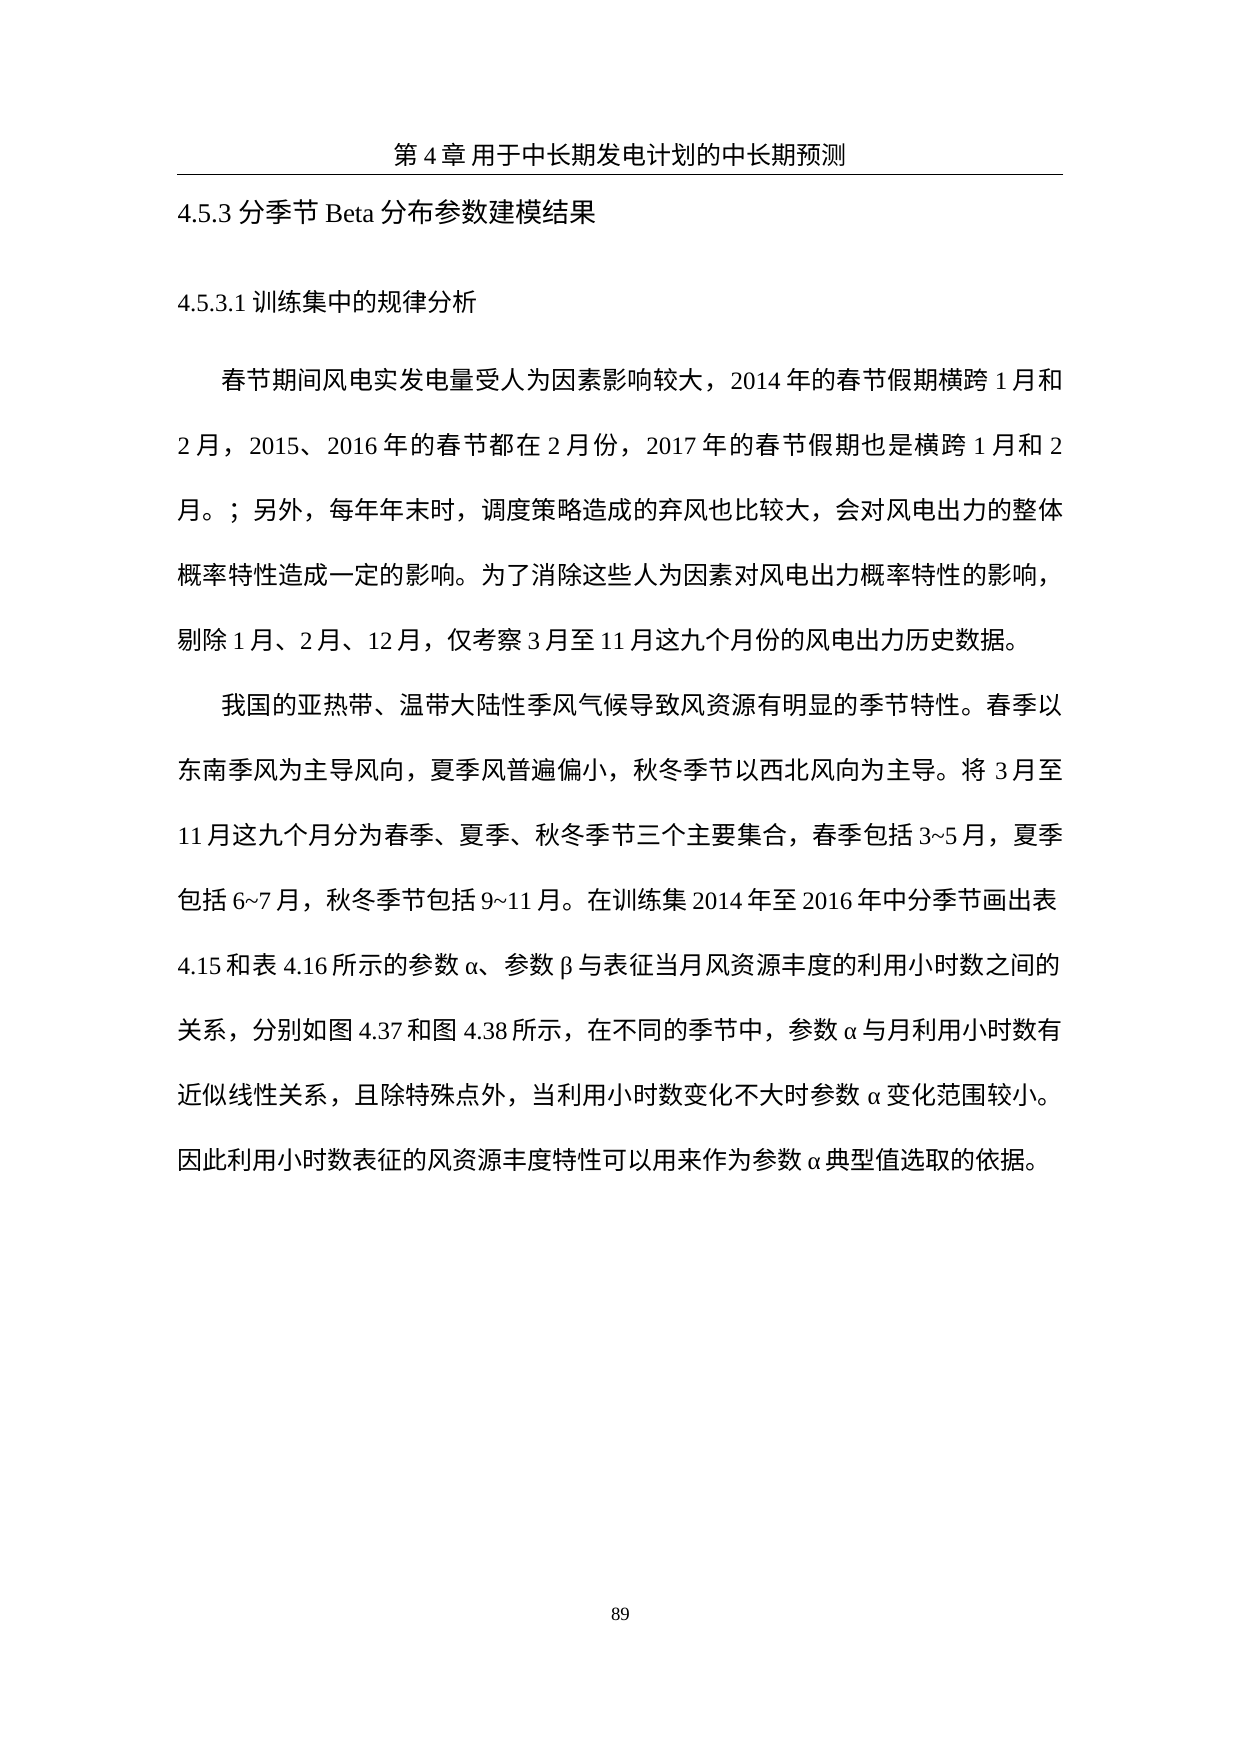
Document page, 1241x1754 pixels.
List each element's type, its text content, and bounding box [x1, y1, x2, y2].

text 春节期间风电实发电量受人为因素影响较大，2014年的春节假期横跨1月和2月，2015、2016年的春节都在2月份，2017年的春节假期也是横跨1月和2月。；另外，每年年末时，调度策略造成的弃风也比较大，会对风电出力的整体概率特性造成一定的影响。为了消除这些人为因素对风电出力概率特性的影响，剔除1月、2月、12月，仅考察3月至11月这九个月份的风电出力历史数据。 [177, 346, 1063, 671]
subtitle 4.5.3.1 训练集中的规律分析 [177, 268, 1063, 333]
subtitle 4.5.3 分季节Beta分布参数建模结果 [177, 178, 1063, 243]
